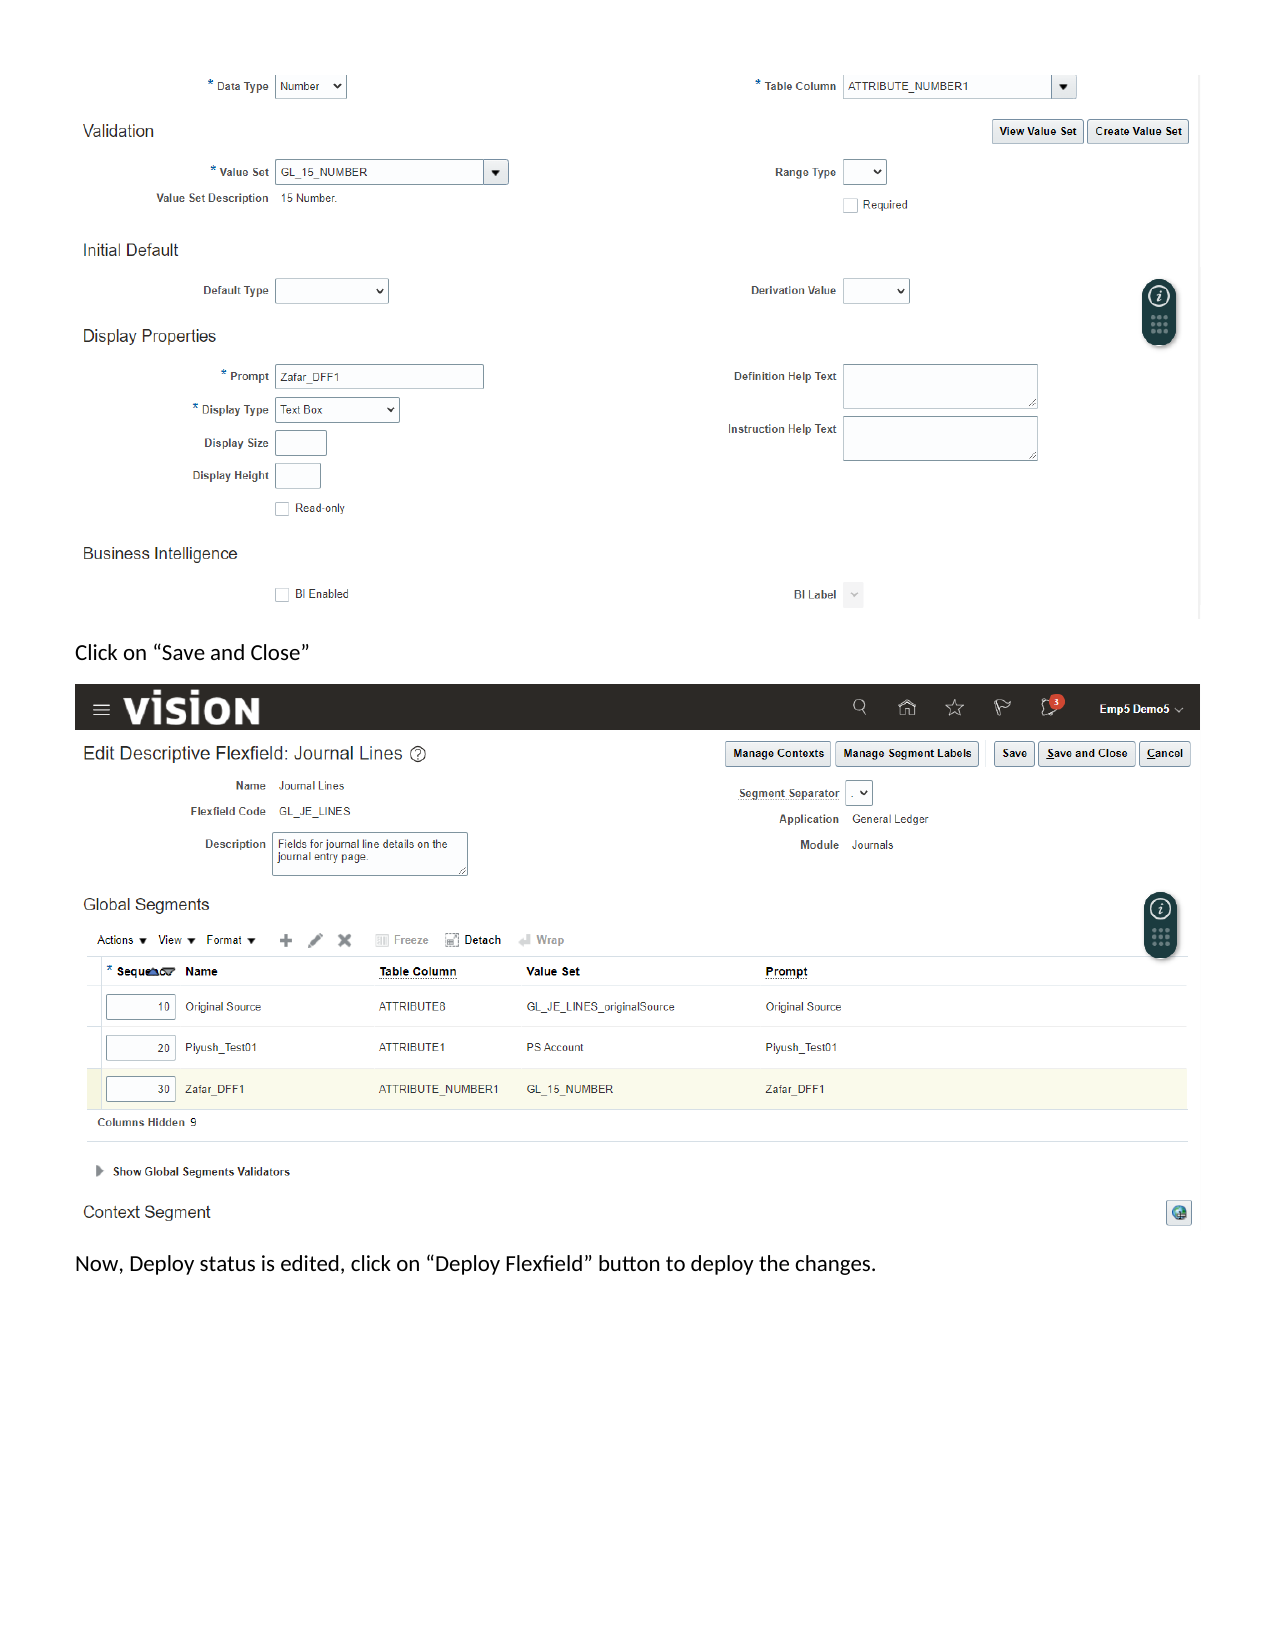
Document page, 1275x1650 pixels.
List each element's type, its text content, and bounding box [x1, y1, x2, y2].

picture [75, 684, 1200, 1231]
text Click on “Save and Close” [75, 638, 1200, 666]
text Now, Deploy status is edited, click on “Deploy Flexfield” button to deploy the changes. [75, 1249, 1200, 1278]
picture [75, 75, 1200, 619]
